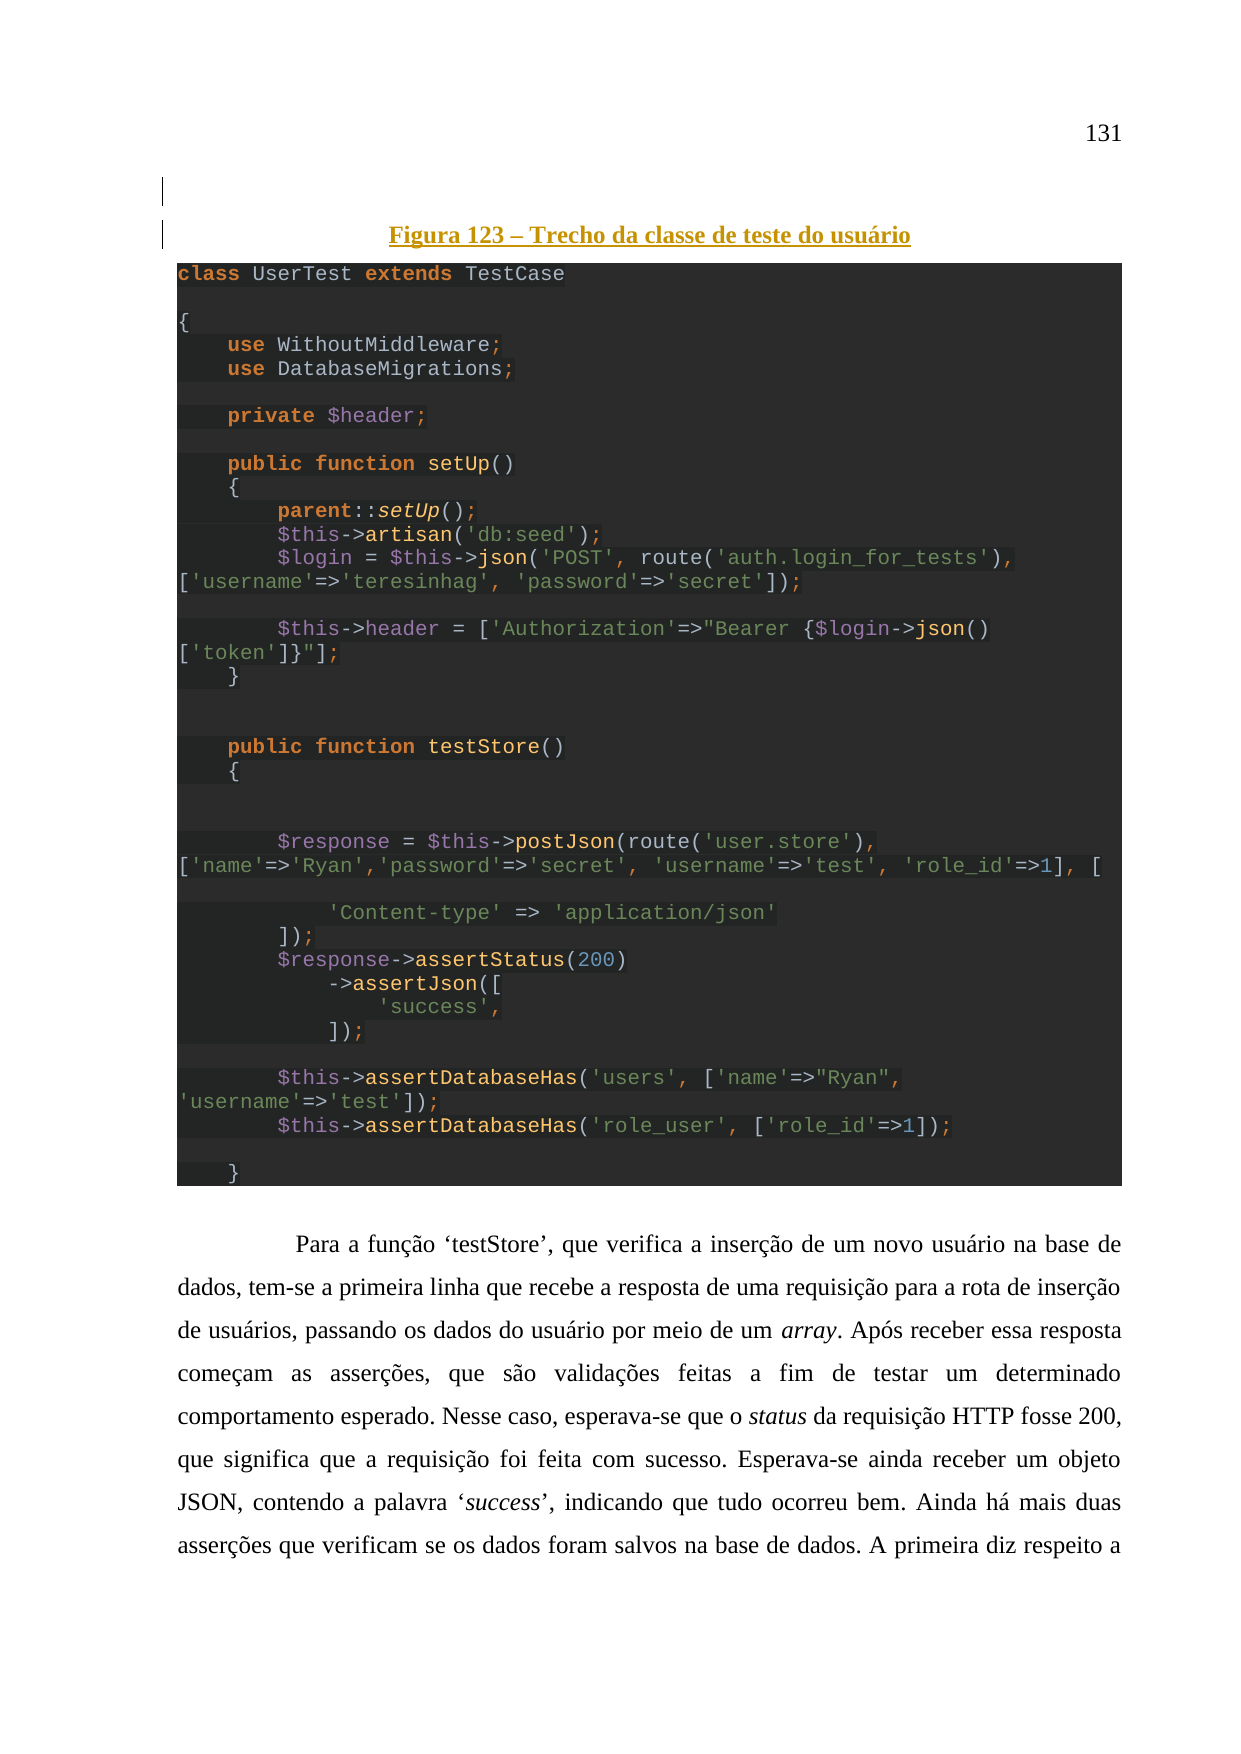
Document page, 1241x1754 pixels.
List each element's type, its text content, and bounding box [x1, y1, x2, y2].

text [177, 1229, 1122, 1559]
text class UserTest extends TestCase { use WithoutMiddleware; use DatabaseMigrations; [177, 263, 1122, 382]
text private $header; public function setUp() { parent::setUp(); $this->artisan('db:seed'); $login = $this->json('POST', route('auth.login_for_tests'), ['username'=>'teresinhag', 'password'=>'secret']); $this->header = ['Authorization'=>"Bearer {$login->json()['token']}"]; } public function testStore() { $response = $this->postJson(route('user.store'), ['name'=>'Ryan','password'=>'secret', 'username'=>'test', 'role_id'=>1], [ 'Content-type' => 'application/json' ]); $response->assertStatus(200) ->assertJson([ 'success', ]); $this->assertDatabaseHas('users', ['name'=>"Ryan", 'username'=>'test']); $this->assertDatabaseHas('role_user', ['role_id'=>1]); } [177, 382, 1122, 1186]
